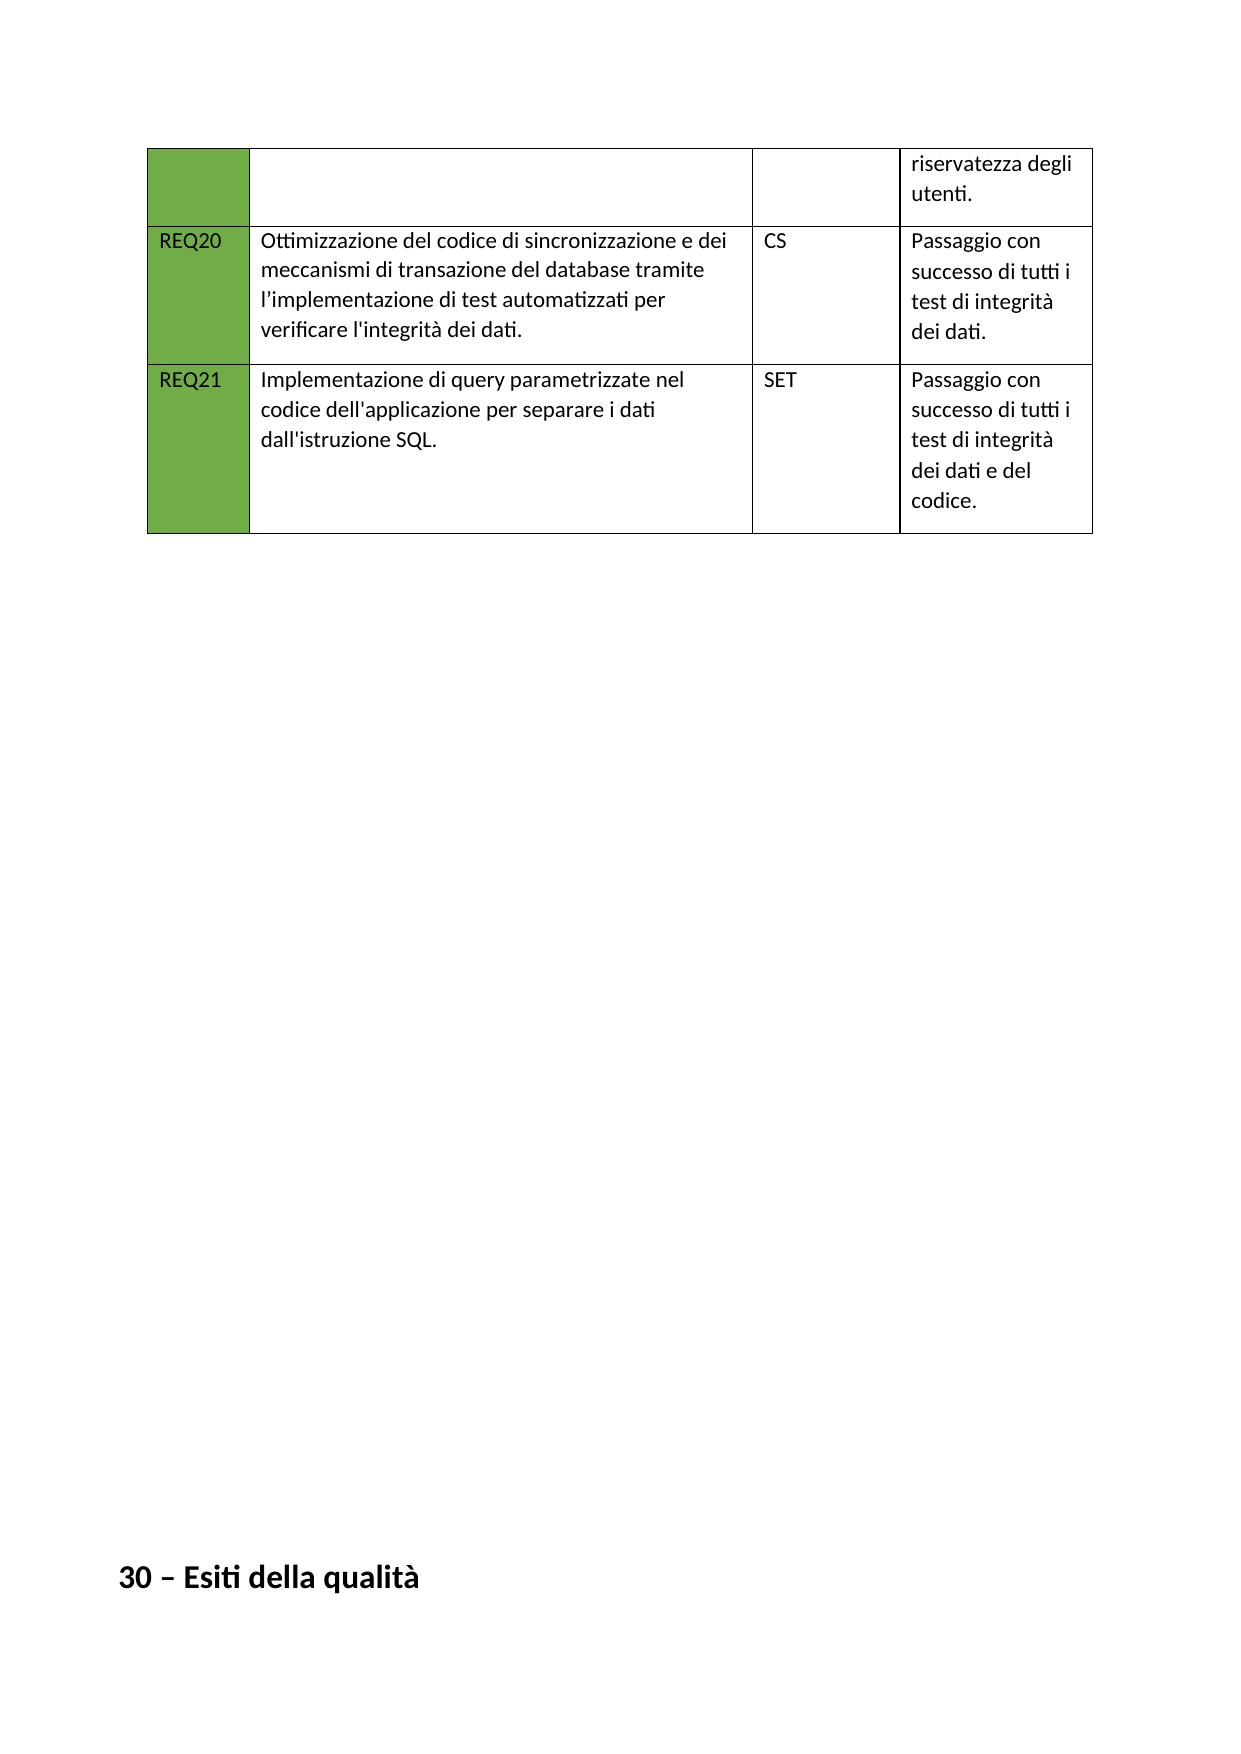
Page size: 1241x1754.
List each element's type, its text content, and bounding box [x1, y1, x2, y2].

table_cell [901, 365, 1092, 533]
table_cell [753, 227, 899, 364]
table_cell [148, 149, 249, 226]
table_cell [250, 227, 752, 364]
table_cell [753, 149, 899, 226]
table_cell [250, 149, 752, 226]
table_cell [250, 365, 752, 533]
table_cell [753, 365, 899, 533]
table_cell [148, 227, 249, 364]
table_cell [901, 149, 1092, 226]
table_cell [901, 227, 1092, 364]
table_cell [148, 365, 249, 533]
text 30 – Esiti della qualità [118, 1556, 1122, 1597]
